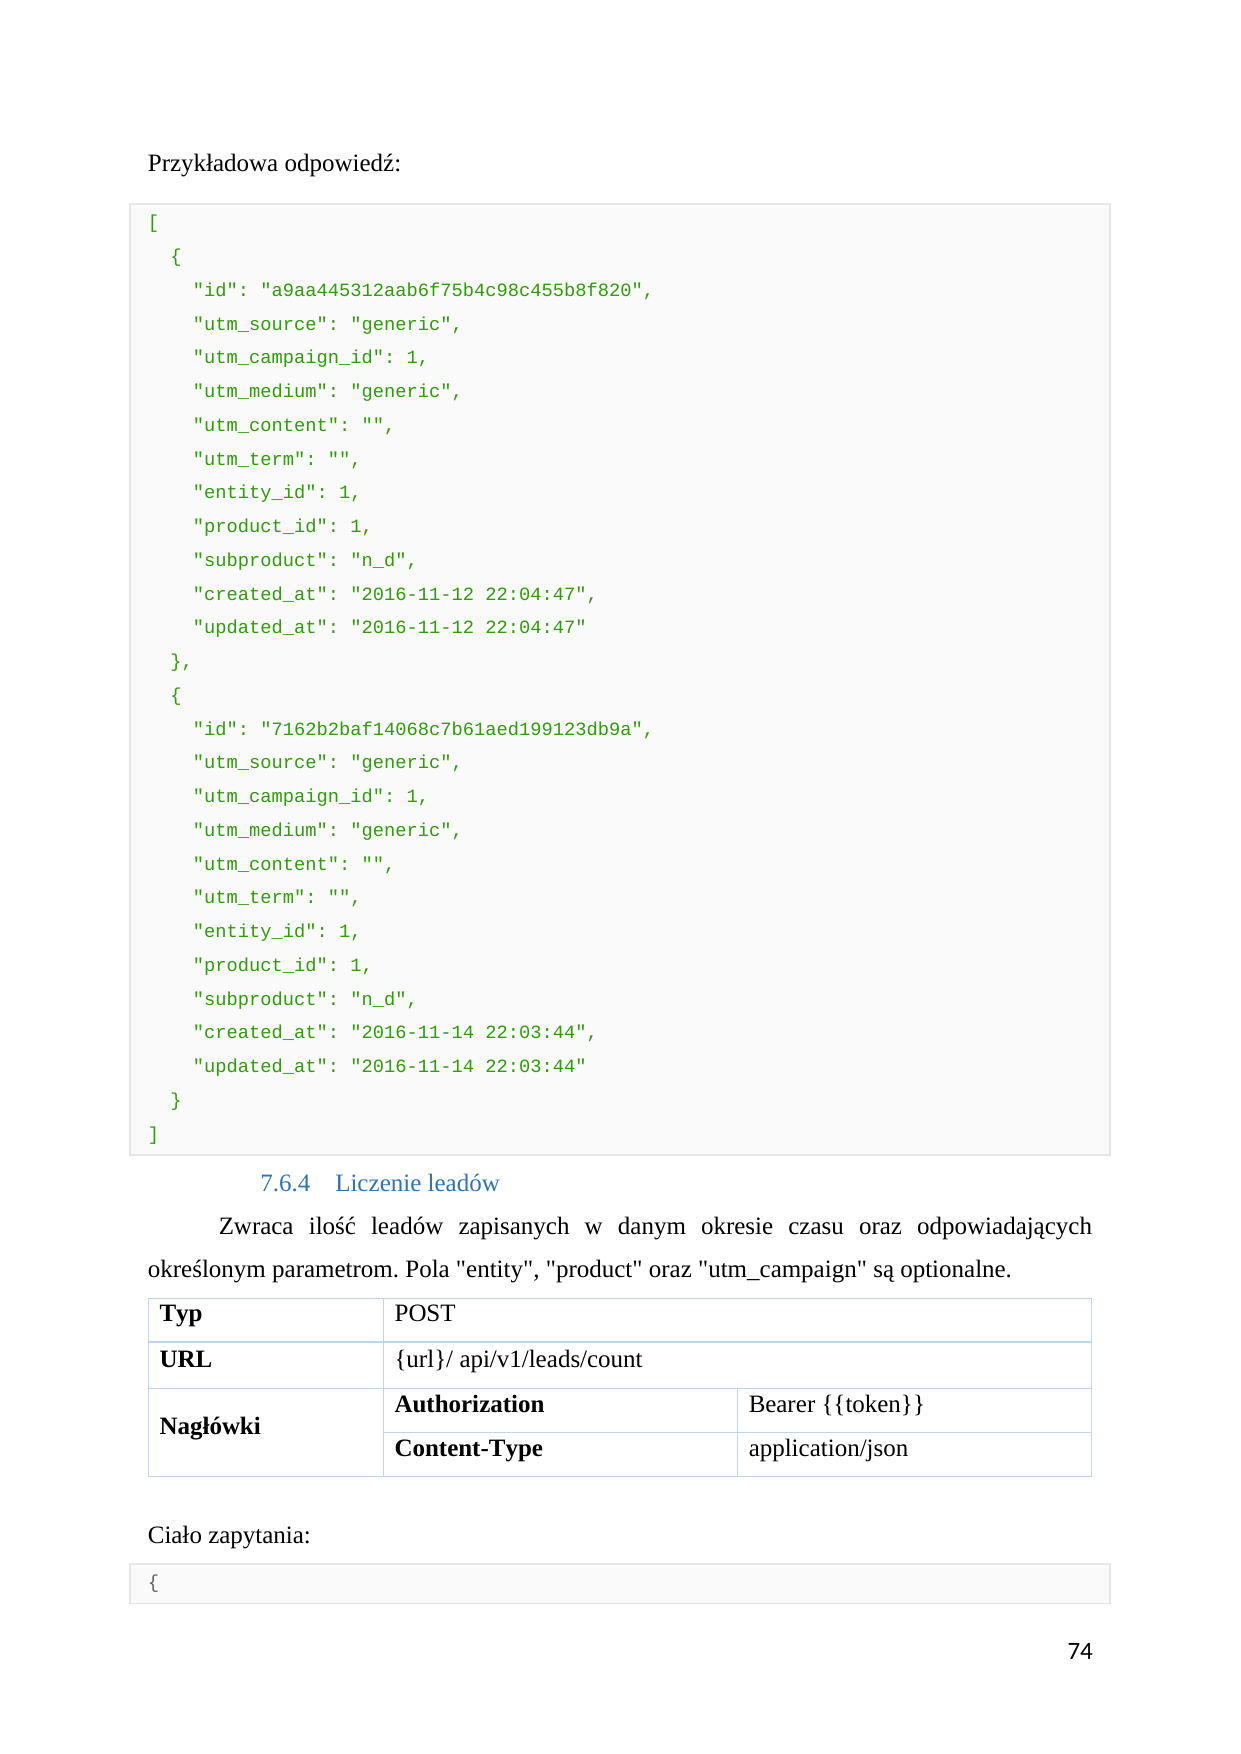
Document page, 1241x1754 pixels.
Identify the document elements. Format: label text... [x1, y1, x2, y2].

text "utm_campaign_id": 1, [131, 338, 1109, 369]
text "utm_source": "generic", [131, 304, 1109, 336]
table_cell Content-Type [384, 1433, 737, 1476]
text "product_id": 1, [131, 507, 1109, 538]
text { [131, 237, 1109, 268]
text "entity_id": 1, [131, 912, 1109, 943]
table_cell {url}/ api/v1/leads/count [384, 1343, 1091, 1388]
table_header Typ [149, 1299, 383, 1341]
text }, [131, 642, 1109, 673]
text Przykładowa odpowiedź: [148, 148, 1093, 176]
table_cell Bearer {{token}} [738, 1389, 1091, 1432]
text { [131, 676, 1109, 707]
text "subproduct": "n_d", [131, 979, 1109, 1011]
table_cell URL [149, 1343, 383, 1388]
text Zwraca ilość leadów zapisanych w danym okresie czasu oraz odpowiadających określonym parametrom. Pola "entity", "product" oraz "utm_campaign" są optionalne. [148, 1211, 1093, 1283]
text "updated_at": "2016-11-12 22:04:47" [131, 608, 1109, 639]
text Ciało zapytania: [148, 1520, 1093, 1549]
text "product_id": 1, [131, 946, 1109, 977]
text "updated_at": "2016-11-14 22:03:44" [131, 1047, 1109, 1078]
text [ [131, 205, 1109, 234]
text "utm_term": "", [131, 878, 1109, 909]
table_header POST [384, 1299, 1091, 1341]
text "subproduct": "n_d", [131, 541, 1109, 572]
text "utm_medium": "generic", [131, 811, 1109, 842]
text "entity_id": 1, [131, 473, 1109, 504]
text ] [131, 1114, 1109, 1154]
table_cell application/json [738, 1433, 1091, 1476]
text "utm_medium": "generic", [131, 372, 1109, 403]
text "created_at": "2016-11-12 22:04:47", [131, 574, 1109, 606]
subtitle Liczenie leadów [260, 1168, 1093, 1197]
text "utm_content": "", [131, 406, 1109, 437]
text "id": "7162b2baf14068c7b61aed199123db9a", [131, 709, 1109, 741]
text "utm_campaign_id": 1, [131, 777, 1109, 808]
text "id": "a9aa445312aab6f75b4c98c455b8f820", [131, 271, 1109, 302]
text { [131, 1565, 1109, 1603]
table_cell Authorization [384, 1389, 737, 1432]
text } [131, 1081, 1109, 1112]
text "created_at": "2016-11-14 22:03:44", [131, 1013, 1109, 1044]
text "utm_source": "generic", [131, 743, 1109, 774]
table_cell Nagłówki [149, 1389, 383, 1476]
text "utm_term": "", [131, 439, 1109, 471]
text "utm_content": "", [131, 844, 1109, 876]
